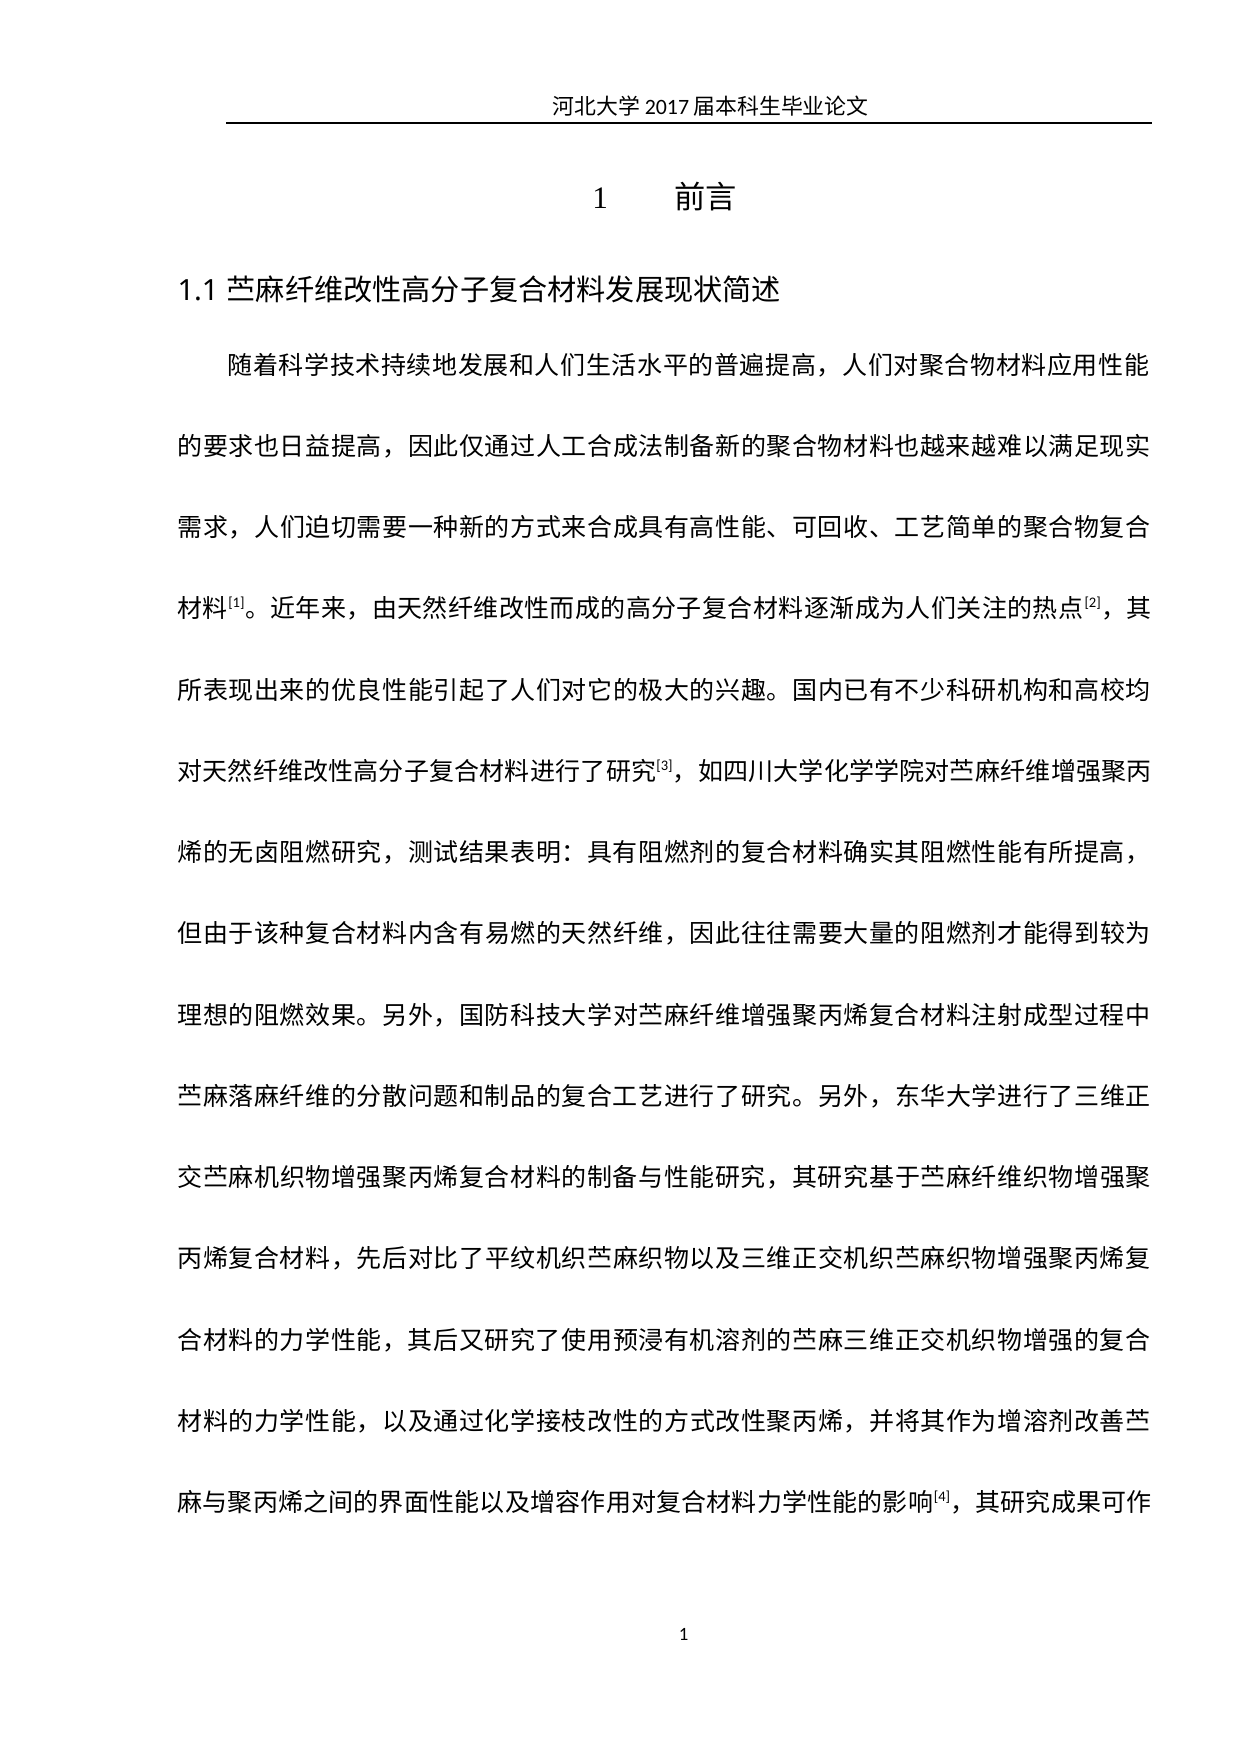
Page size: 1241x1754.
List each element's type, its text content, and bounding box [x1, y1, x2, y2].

subtitle 1.1 苎麻纤维改性高分子复合材料发展现状简述 [177, 255, 1152, 320]
subtitle 1 前言 [177, 162, 1152, 227]
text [177, 331, 1152, 1533]
